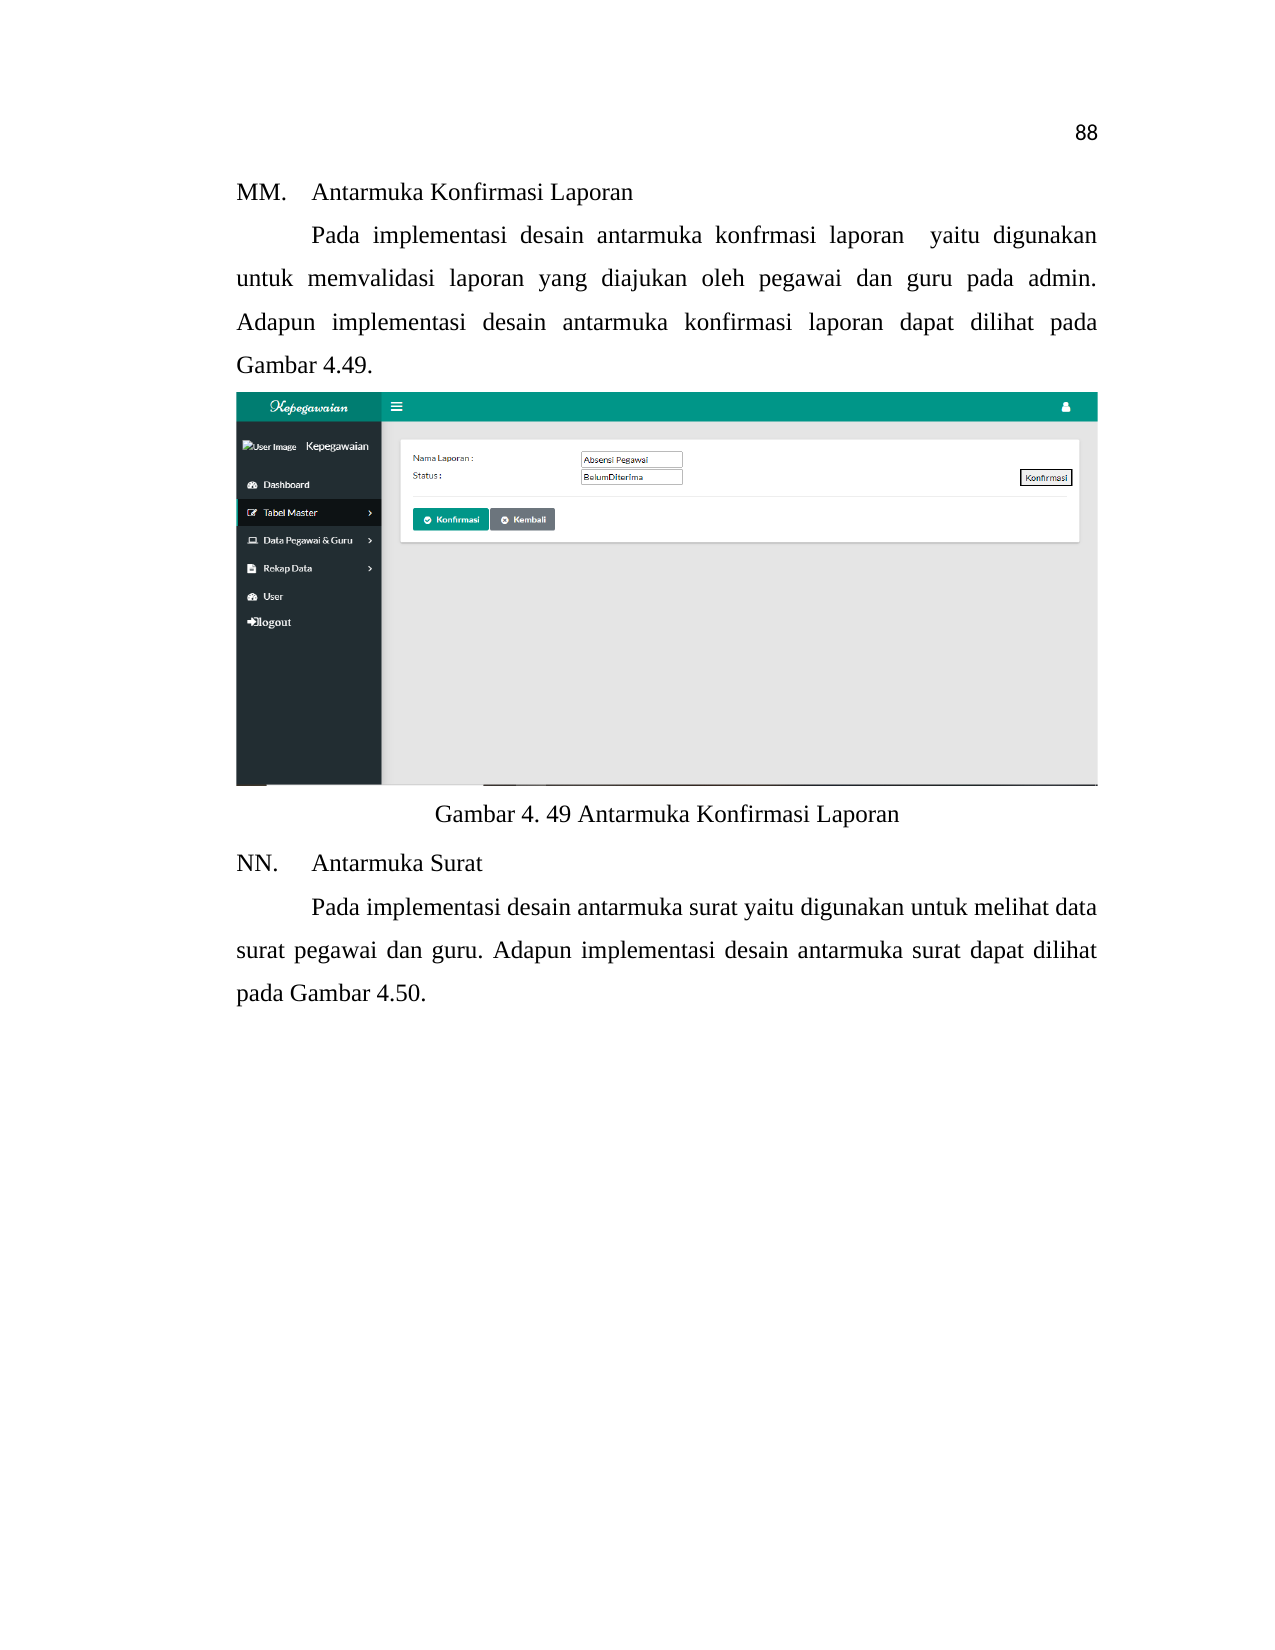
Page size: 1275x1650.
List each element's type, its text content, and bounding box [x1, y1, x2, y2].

picture [236, 392, 1098, 786]
list Antarmuka Surat [236, 848, 1098, 877]
list Antarmuka Konfirmasi Laporan [236, 177, 1098, 206]
list Pada implementasi desain antarmuka konfrmasi laporan yaitu digunakan untuk memvalidasi laporan yang diajukan oleh pegawai dan guru pada admin. Adapun implementasi desain antarmuka konfirmasi laporan dapat dilihat pada Gambar 4.49. [236, 220, 1098, 378]
list Pada implementasi desain antarmuka surat yaitu digunakan untuk melihat data surat pegawai dan guru. Adapun implementasi desain antarmuka surat dapat dilihat pada Gambar 4.50. [236, 892, 1098, 1007]
